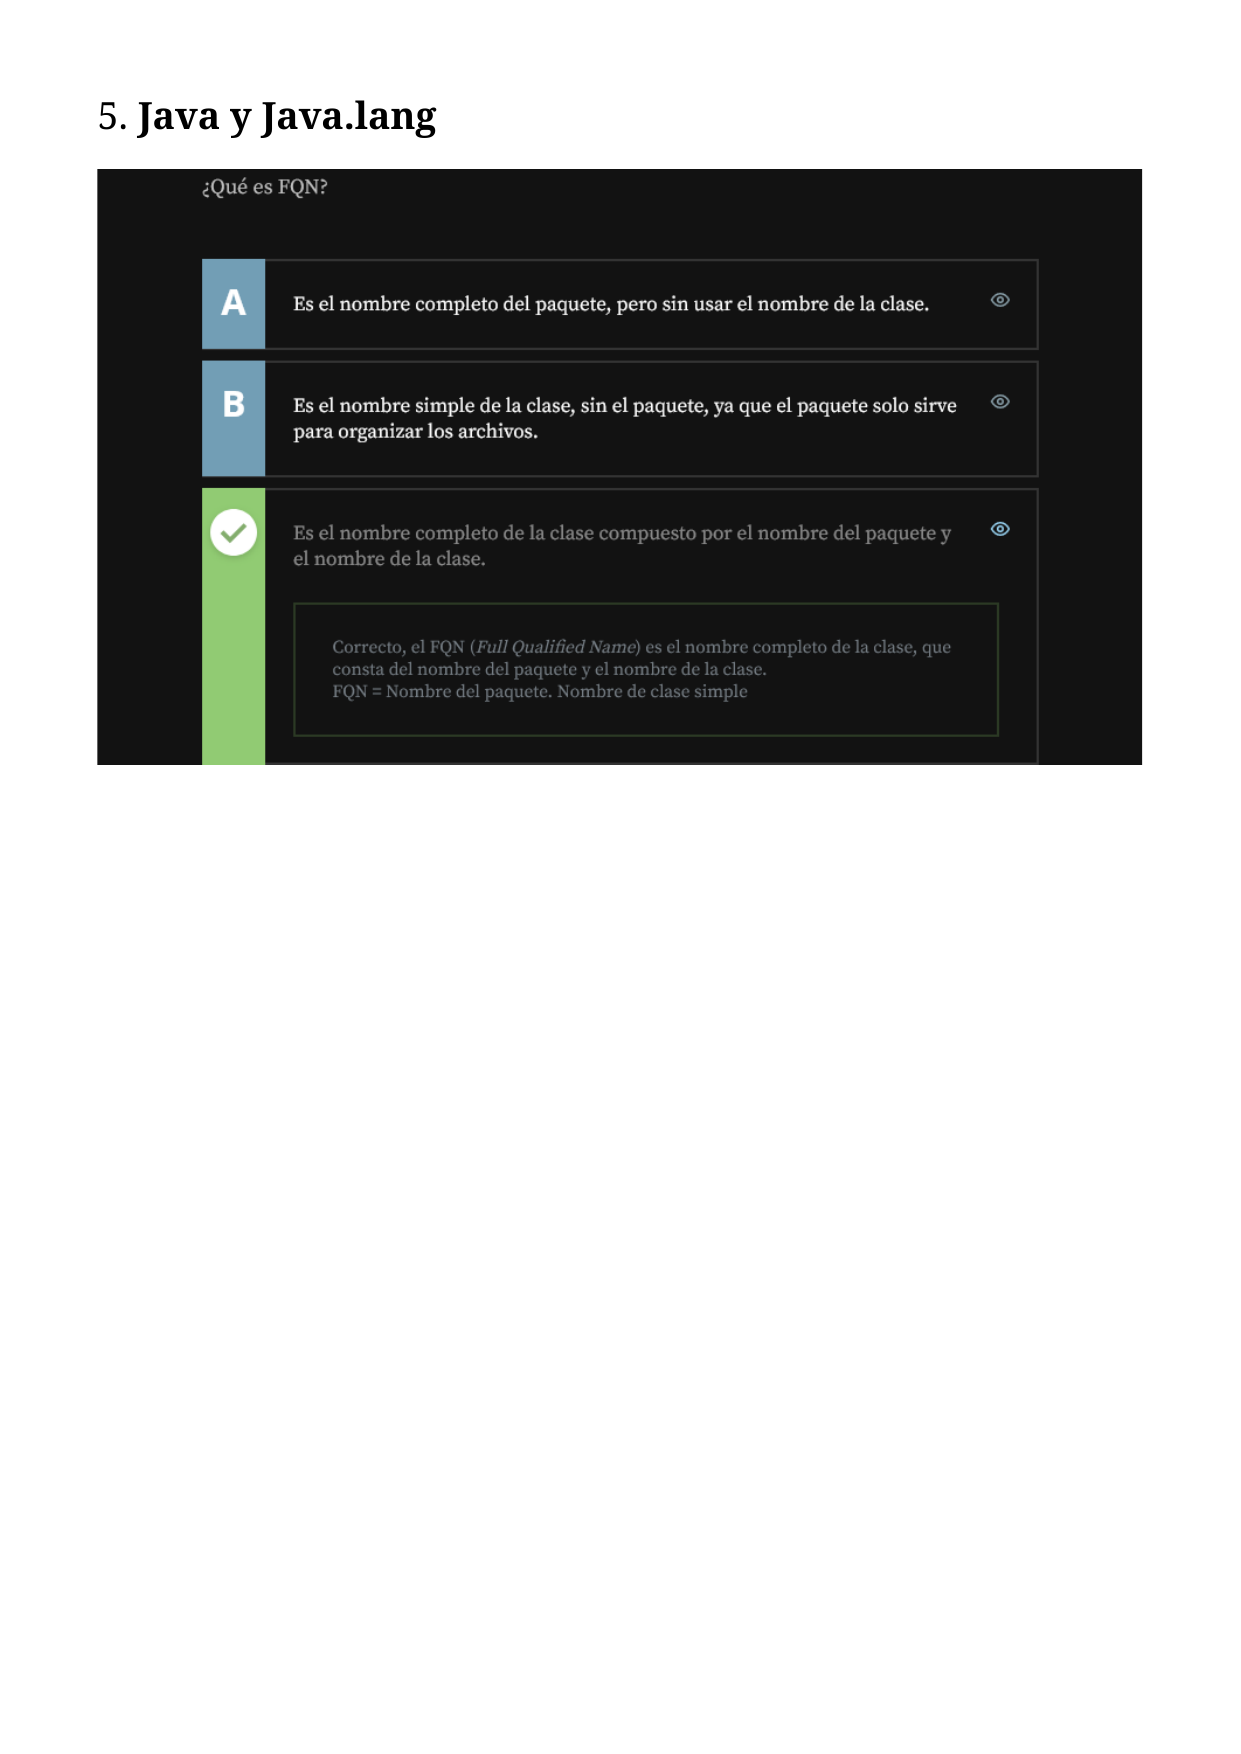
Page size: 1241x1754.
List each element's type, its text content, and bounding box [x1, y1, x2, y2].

subtitle Java y Java.lang [97, 89, 1143, 140]
picture [97, 169, 1143, 765]
